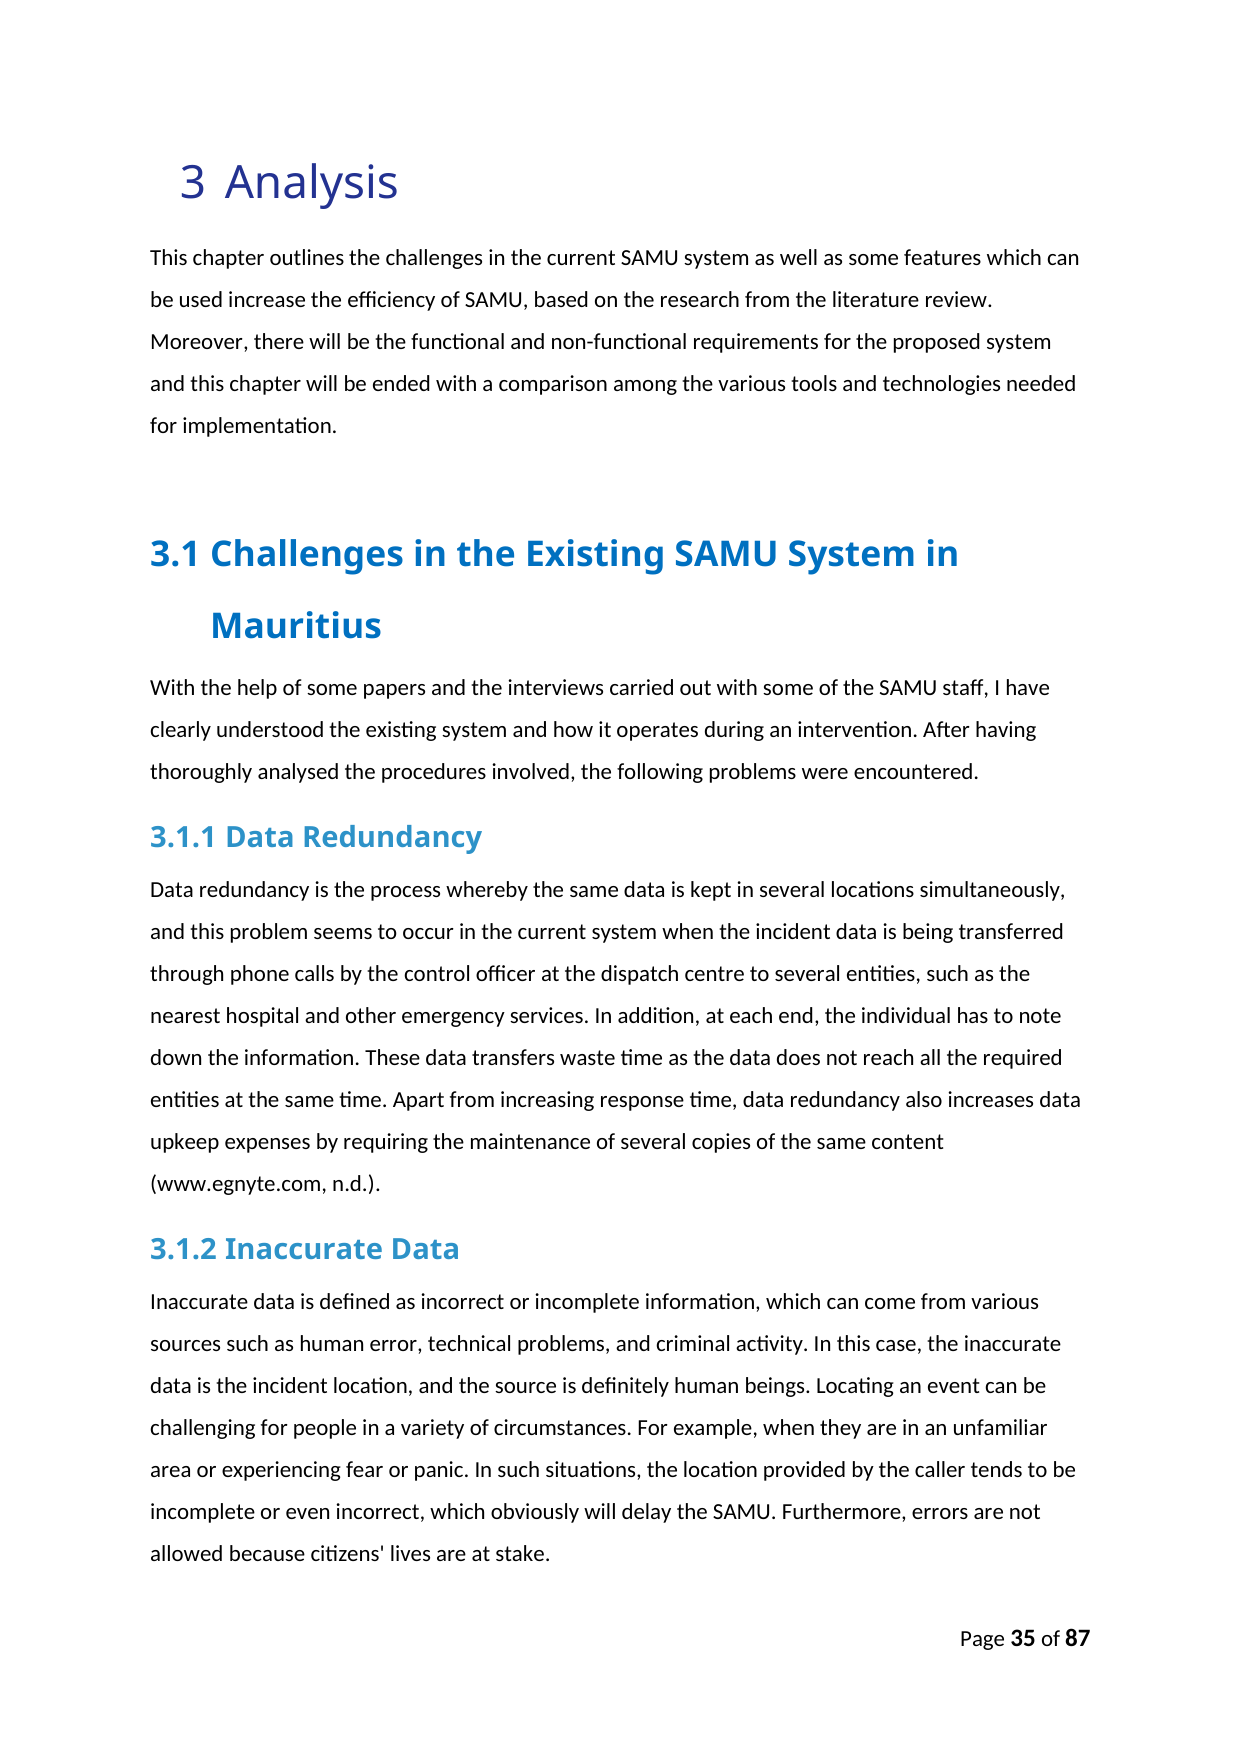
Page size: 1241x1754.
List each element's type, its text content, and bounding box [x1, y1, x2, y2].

subtitle Challenges in the Existing SAMU System in Mauritius [150, 529, 1090, 649]
text Inaccurate data is defined as incorrect or incomplete information, which can come from various sources such as human error, technical problems, and criminal activity. In this case, the inaccurate data is the incident location, and the source is definitely human beings. Locating an event can be challenging for people in a variety of circumstances. For example, when they are in an unfamiliar area or experiencing fear or panic. In such situations, the location provided by the caller tends to be incomplete or even incorrect, which obviously will delay the SAMU. Furthermore, errors are not allowed because citizens' lives are at stake. [150, 1287, 1090, 1567]
text With the help of some papers and the interviews carried out with some of the SAMU staff, I have clearly understood the existing system and how it operates during an intervention. After having thoroughly analysed the procedures involved, the following problems were encountered. [150, 673, 1090, 785]
subtitle Analysis [179, 150, 1090, 212]
subtitle Data Redundancy [150, 816, 1090, 856]
text Data redundancy is the process whereby the same data is kept in several locations simultaneously, and this problem seems to occur in the current system when the incident data is being transferred through phone calls by the control officer at the dispatch centre to several entities, such as the nearest hospital and other emergency services. In addition, at each end, the individual has to note down the information. These data transfers waste time as the data does not reach all the required entities at the same time. Apart from increasing response time, data redundancy also increases data upkeep expenses by requiring the maintenance of several copies of the same content (www.egnyte.com, n.d.). [150, 875, 1090, 1197]
subtitle Inaccurate Data [150, 1228, 1090, 1268]
text This chapter outlines the challenges in the current SAMU system as well as some features which can be used increase the efficiency of SAMU, based on the research from the literature review. Moreover, there will be the functional and non-functional requirements for the proposed system and this chapter will be ended with a comparison among the various tools and technologies needed for implementation. [150, 243, 1090, 439]
